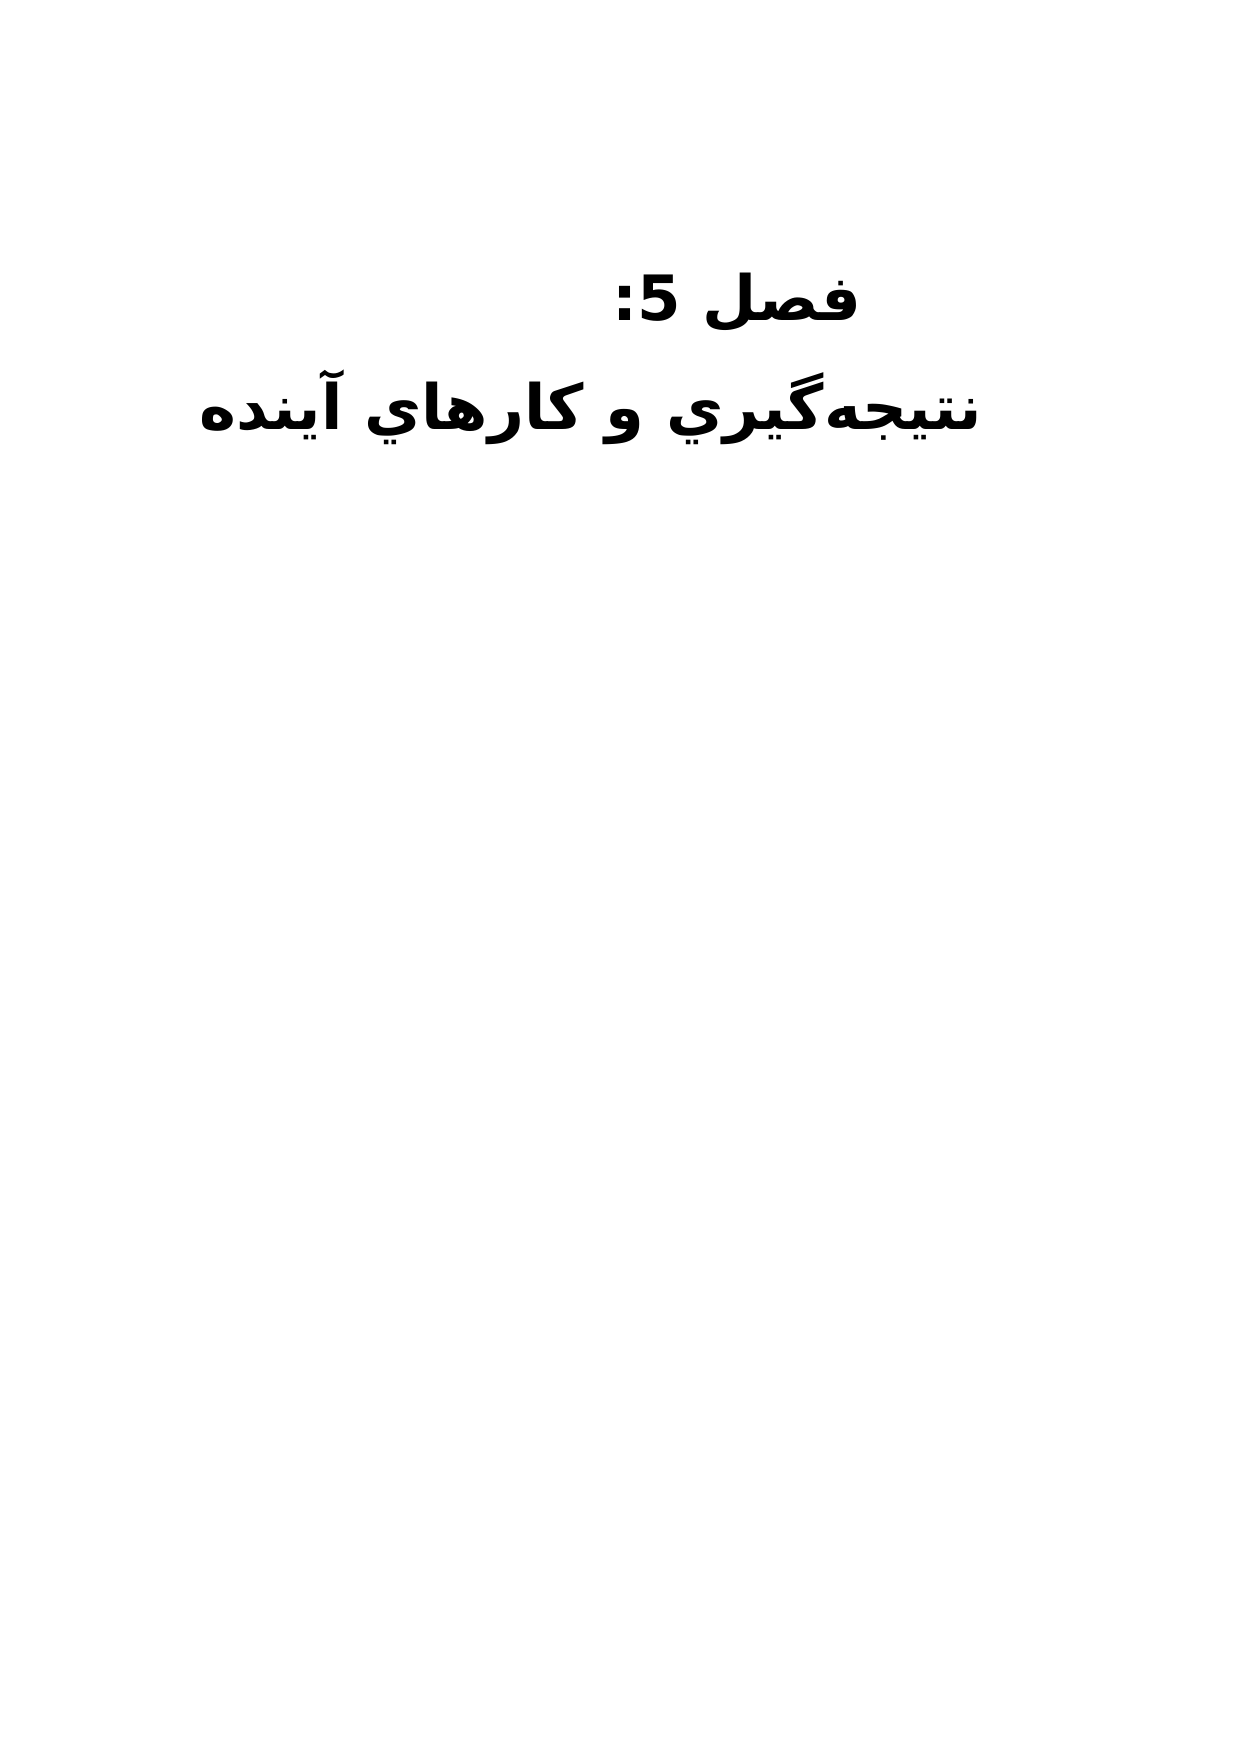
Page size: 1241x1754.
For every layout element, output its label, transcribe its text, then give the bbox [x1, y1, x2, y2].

text نتيجه‌گيري و کارهاي آينده [118, 262, 1063, 444]
